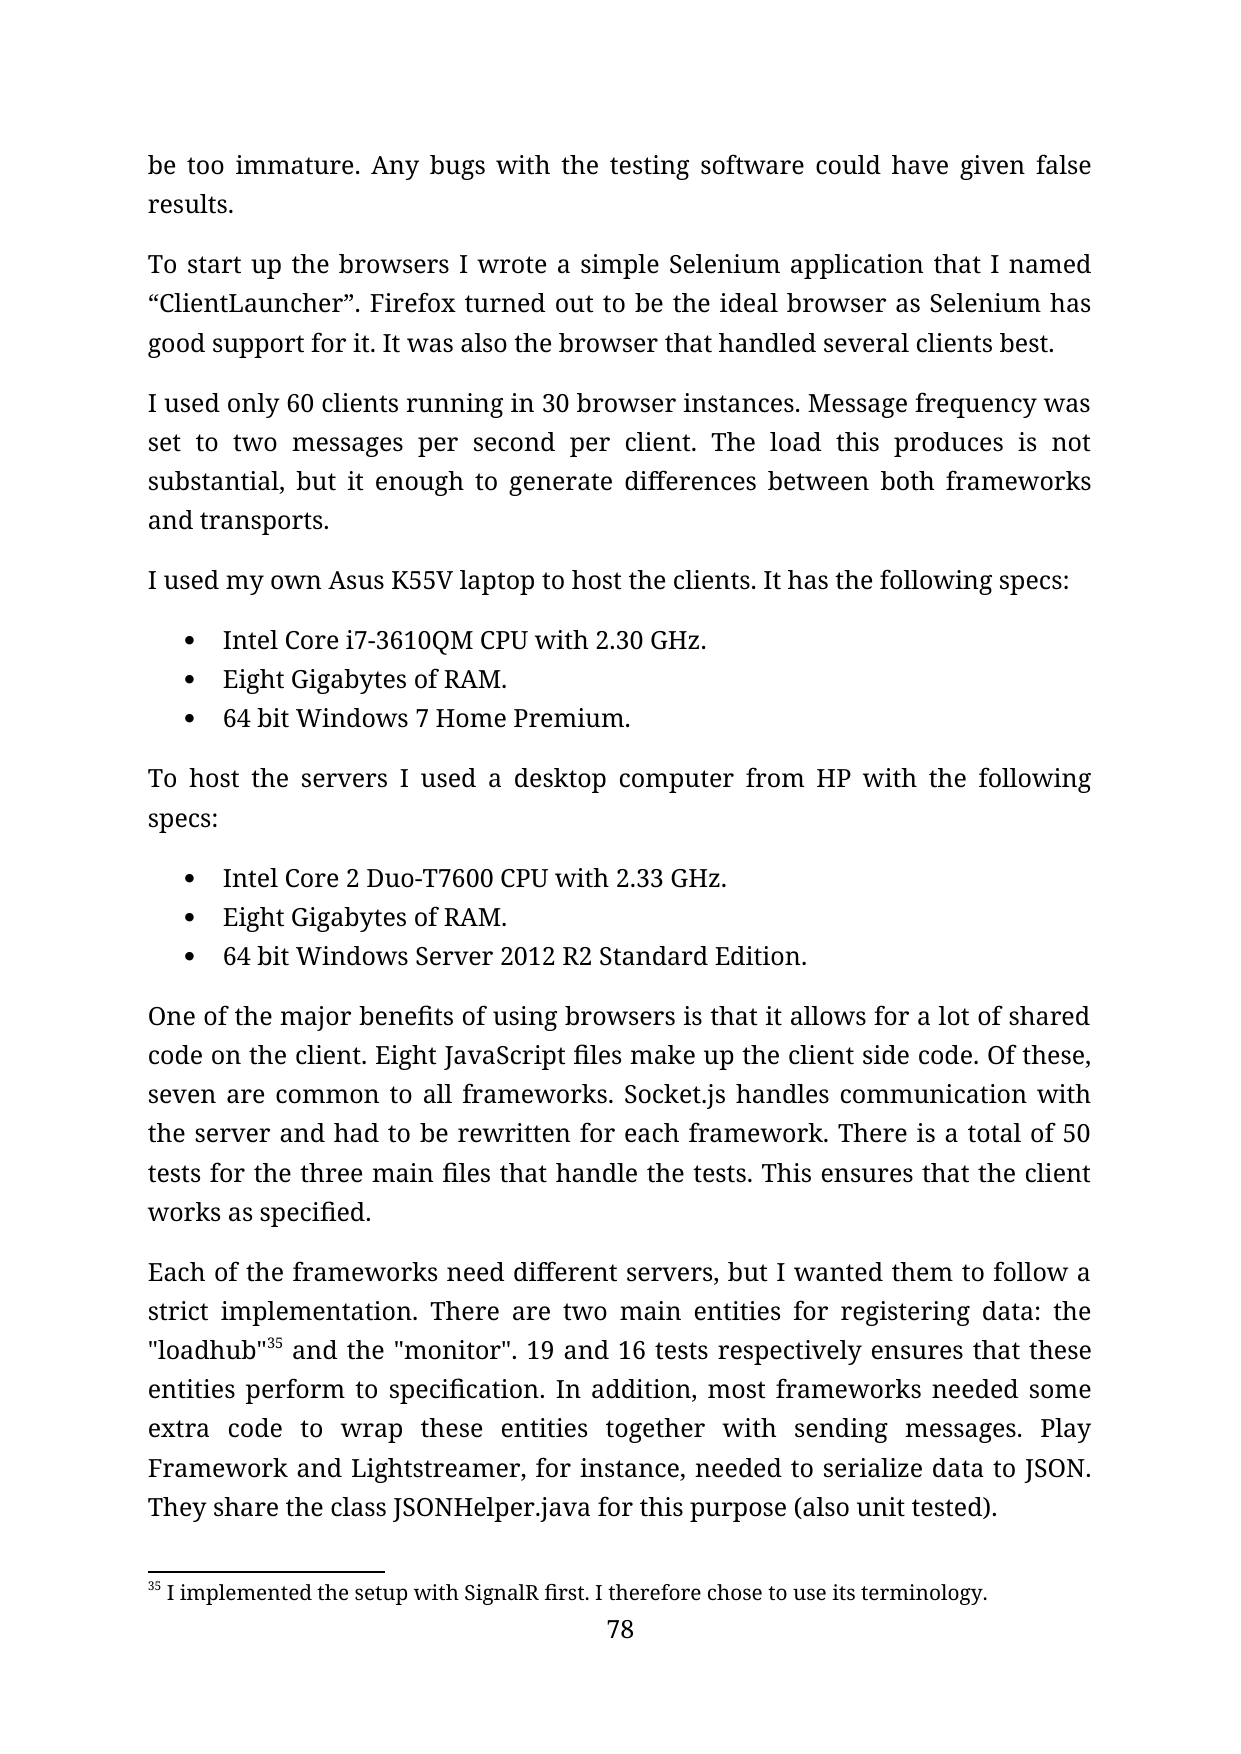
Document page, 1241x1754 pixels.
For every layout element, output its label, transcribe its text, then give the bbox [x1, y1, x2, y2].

text I used only 60 clients running in 30 browser instances. Message frequency was set to two messages per second per client. The load this produces is not substantial, but it enough to generate differences between both frameworks and transports. [148, 385, 1092, 537]
list 64 bit Windows Server 2012 R2 Standard Edition. [185, 938, 1092, 973]
text Each of the frameworks need different servers, but I wanted them to follow a strict implementation. There are two main entities for registering data: the "loadhub" and the "monitor". 19 and 16 tests respectively ensures that these entities perform to specification. In addition, most frameworks needed some extra code to wrap these entities together with sending messages. Play Framework and Lightstreamer, for instance, needed to serialize data to JSON. They share the class JSONHelper.java for this purpose (also unit tested). [148, 1254, 1092, 1523]
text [148, 148, 1092, 221]
list Eight Gigabytes of RAM. [185, 899, 1092, 933]
text To host the servers I used a desktop computer from HP with the following specs: [148, 761, 1092, 834]
list Intel Core 2 Duo-T7600 CPU with 2.33 GHz. [185, 860, 1092, 894]
list Intel Core i7-3610QM CPU with 2.30 GHz. [185, 623, 1092, 657]
list Eight Gigabytes of RAM. [185, 662, 1092, 696]
text To start up the browsers I wrote a simple Selenium application that I named “ClientLauncher”. Firefox turned out to be the ideal browser as Selenium has good support for it. It was also the browser that handled several clients best. [148, 247, 1092, 359]
list 64 bit Windows 7 Home Premium. [185, 701, 1092, 735]
text One of the major benefits of using browsers is that it allows for a lot of shared code on the client. Eight JavaScript files make up the client side code. Of these, seven are common to all frameworks. Socket.js handles communication with the server and had to be rewritten for each framework. There is a total of 50 tests for the three main files that handle the tests. This ensures that the client works as specified. [148, 998, 1092, 1228]
text I used my own Asus K55V laptop to host the clients. It has the following specs: [148, 563, 1092, 597]
